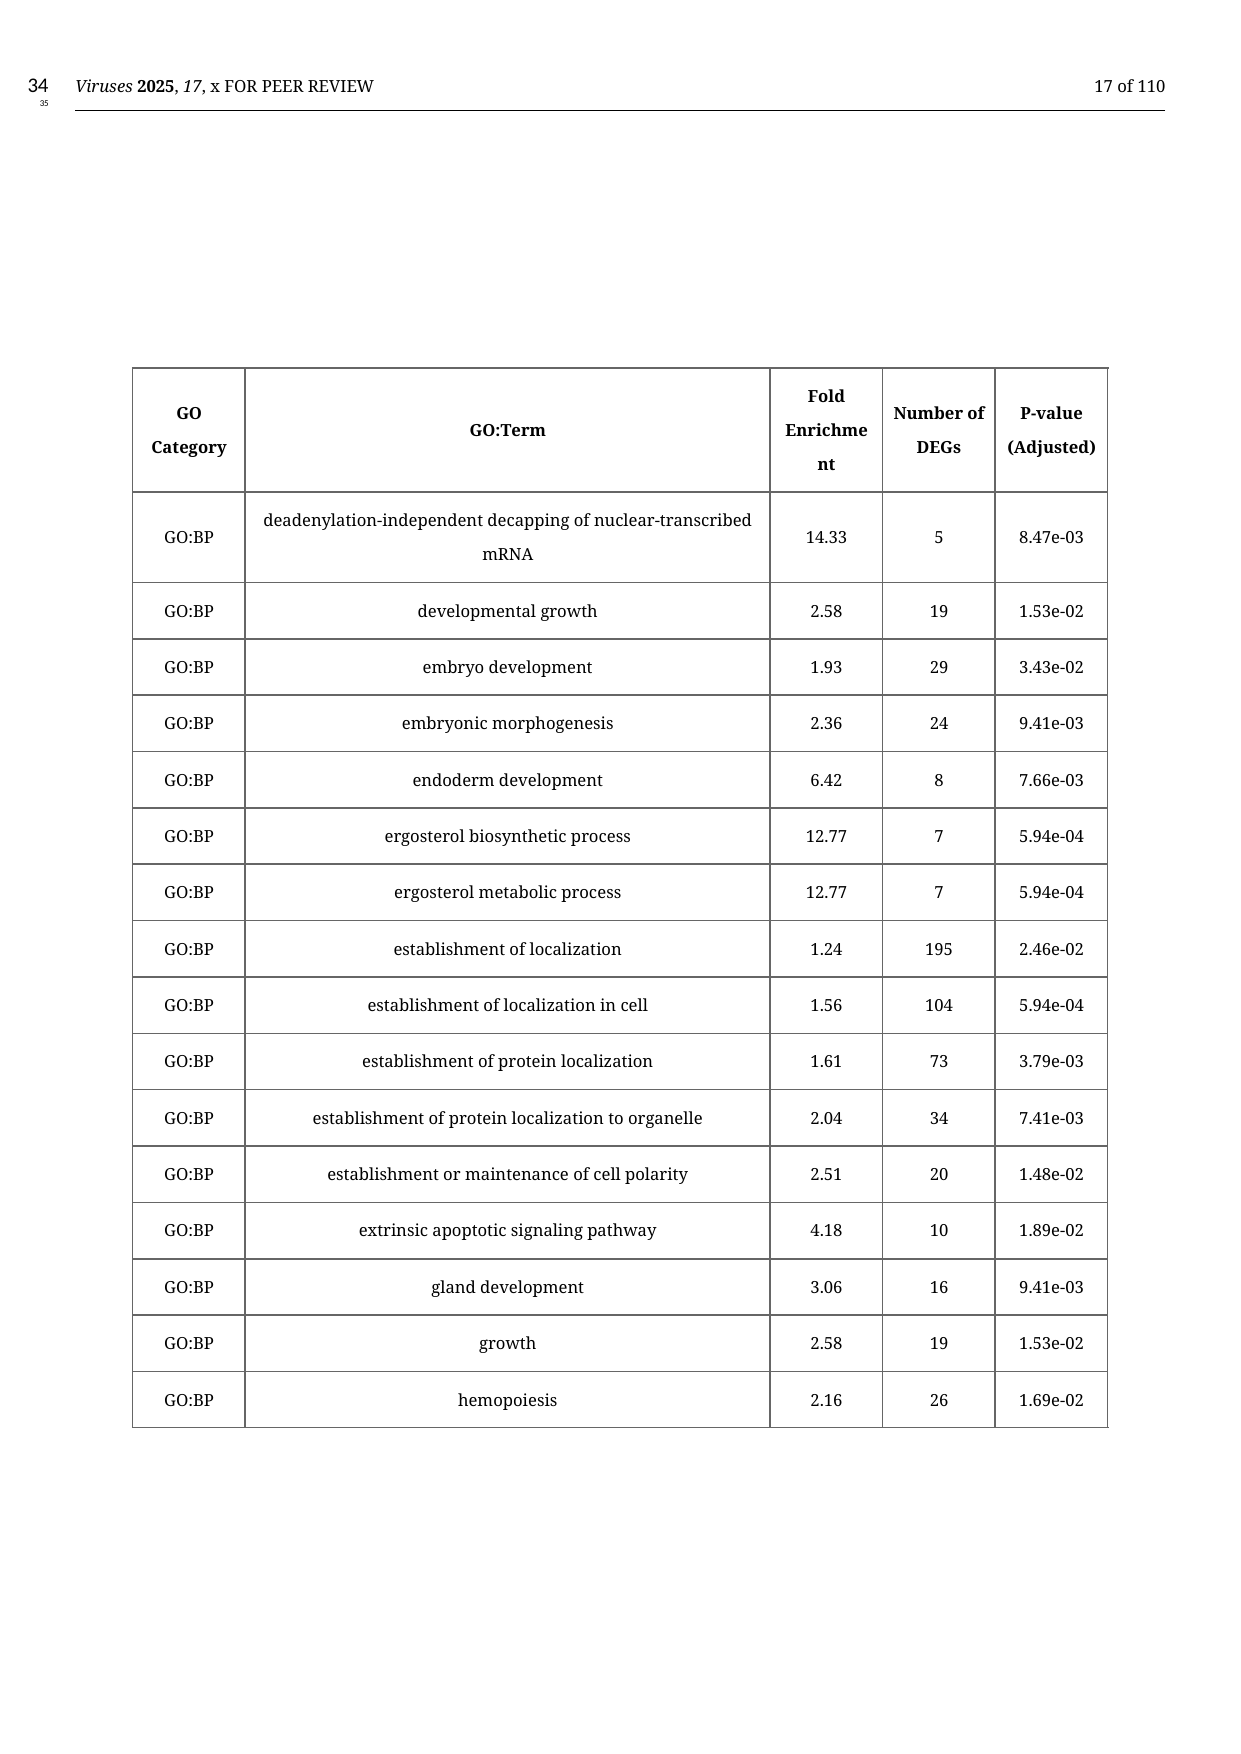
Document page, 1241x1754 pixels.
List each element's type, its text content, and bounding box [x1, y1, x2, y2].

table_cell 6.42 [771, 752, 882, 807]
table_cell 195 [883, 921, 994, 976]
table_cell 3.06 [771, 1260, 882, 1314]
table_cell 7 [883, 865, 994, 920]
table_cell GO:BP [133, 696, 244, 751]
table_cell 34 [883, 1090, 994, 1145]
table_cell 12.77 [771, 865, 882, 920]
table_header Fold Enrichment [771, 369, 882, 491]
table_cell embryonic morphogenesis [246, 696, 769, 751]
table_cell 16 [883, 1260, 994, 1314]
table_cell 2.16 [771, 1372, 882, 1427]
table_cell 7.41e-03 [996, 1090, 1107, 1145]
table_cell 1.93 [771, 640, 882, 694]
table_cell GO:BP [133, 583, 244, 638]
table_cell 2.51 [771, 1147, 882, 1201]
table_cell GO:BP [133, 640, 244, 694]
table_cell 14.33 [771, 493, 882, 582]
table_cell 2.58 [771, 1316, 882, 1371]
table_cell embryo development [246, 640, 769, 694]
table_cell GO:BP [133, 1372, 244, 1427]
table_cell 12.77 [771, 809, 882, 863]
table_cell 3.43e-02 [996, 640, 1107, 694]
table_cell 104 [883, 978, 994, 1032]
table_cell 2.46e-02 [996, 921, 1107, 976]
table_cell growth [246, 1316, 769, 1371]
table_cell 1.48e-02 [996, 1147, 1107, 1201]
table_cell 20 [883, 1147, 994, 1201]
table_cell establishment of localization [246, 921, 769, 976]
table_cell ergosterol biosynthetic process [246, 809, 769, 863]
table_cell 2.36 [771, 696, 882, 751]
table_cell GO:BP [133, 1260, 244, 1314]
table_cell GO:BP [133, 1203, 244, 1258]
table_cell GO:BP [133, 978, 244, 1032]
table_cell GO:BP [133, 493, 244, 582]
table_cell establishment of localization in cell [246, 978, 769, 1032]
table_cell 9.41e-03 [996, 696, 1107, 751]
table_cell 1.61 [771, 1034, 882, 1089]
table_cell 7 [883, 809, 994, 863]
table_cell 19 [883, 1316, 994, 1371]
table_cell 7.66e-03 [996, 752, 1107, 807]
table_cell GO:BP [133, 865, 244, 920]
table_cell deadenylation-independent decapping of nuclear-transcribed mRNA [246, 493, 769, 582]
table_cell GO:BP [133, 921, 244, 976]
table_cell establishment or maintenance of cell polarity [246, 1147, 769, 1201]
table_cell GO:BP [133, 1147, 244, 1201]
table_cell 5.94e-04 [996, 865, 1107, 920]
table_cell 5 [883, 493, 994, 582]
table_cell 3.79e-03 [996, 1034, 1107, 1089]
table_cell GO:BP [133, 1090, 244, 1145]
table_cell endoderm development [246, 752, 769, 807]
table_cell 4.18 [771, 1203, 882, 1258]
table_cell 1.53e-02 [996, 583, 1107, 638]
table_cell 1.89e-02 [996, 1203, 1107, 1258]
table_header Number of DEGs [883, 369, 994, 491]
table_cell 10 [883, 1203, 994, 1258]
table_cell GO:BP [133, 1034, 244, 1089]
table_cell 9.41e-03 [996, 1260, 1107, 1314]
table_cell 5.94e-04 [996, 809, 1107, 863]
table_cell GO:BP [133, 752, 244, 807]
table_cell ergosterol metabolic process [246, 865, 769, 920]
table_cell 1.53e-02 [996, 1316, 1107, 1371]
table_cell establishment of protein localization to organelle [246, 1090, 769, 1145]
table_cell 8.47e-03 [996, 493, 1107, 582]
table_cell hemopoiesis [246, 1372, 769, 1427]
table_cell extrinsic apoptotic signaling pathway [246, 1203, 769, 1258]
table_cell gland development [246, 1260, 769, 1314]
table_cell 1.69e-02 [996, 1372, 1107, 1427]
table_cell GO:BP [133, 809, 244, 863]
table_header P-value (Adjusted) [996, 369, 1107, 491]
table_cell 5.94e-04 [996, 978, 1107, 1032]
table_cell 2.58 [771, 583, 882, 638]
table_cell 1.56 [771, 978, 882, 1032]
table_header GO:Term [246, 369, 769, 491]
table_cell 19 [883, 583, 994, 638]
table_cell GO:BP [133, 1316, 244, 1371]
table_cell 1.24 [771, 921, 882, 976]
table_cell 73 [883, 1034, 994, 1089]
table_cell 8 [883, 752, 994, 807]
table_cell 24 [883, 696, 994, 751]
table_header GO Category [133, 369, 244, 491]
table_cell 29 [883, 640, 994, 694]
table_cell 26 [883, 1372, 994, 1427]
table_cell 2.04 [771, 1090, 882, 1145]
table_cell establishment of protein localization [246, 1034, 769, 1089]
table_cell developmental growth [246, 583, 769, 638]
